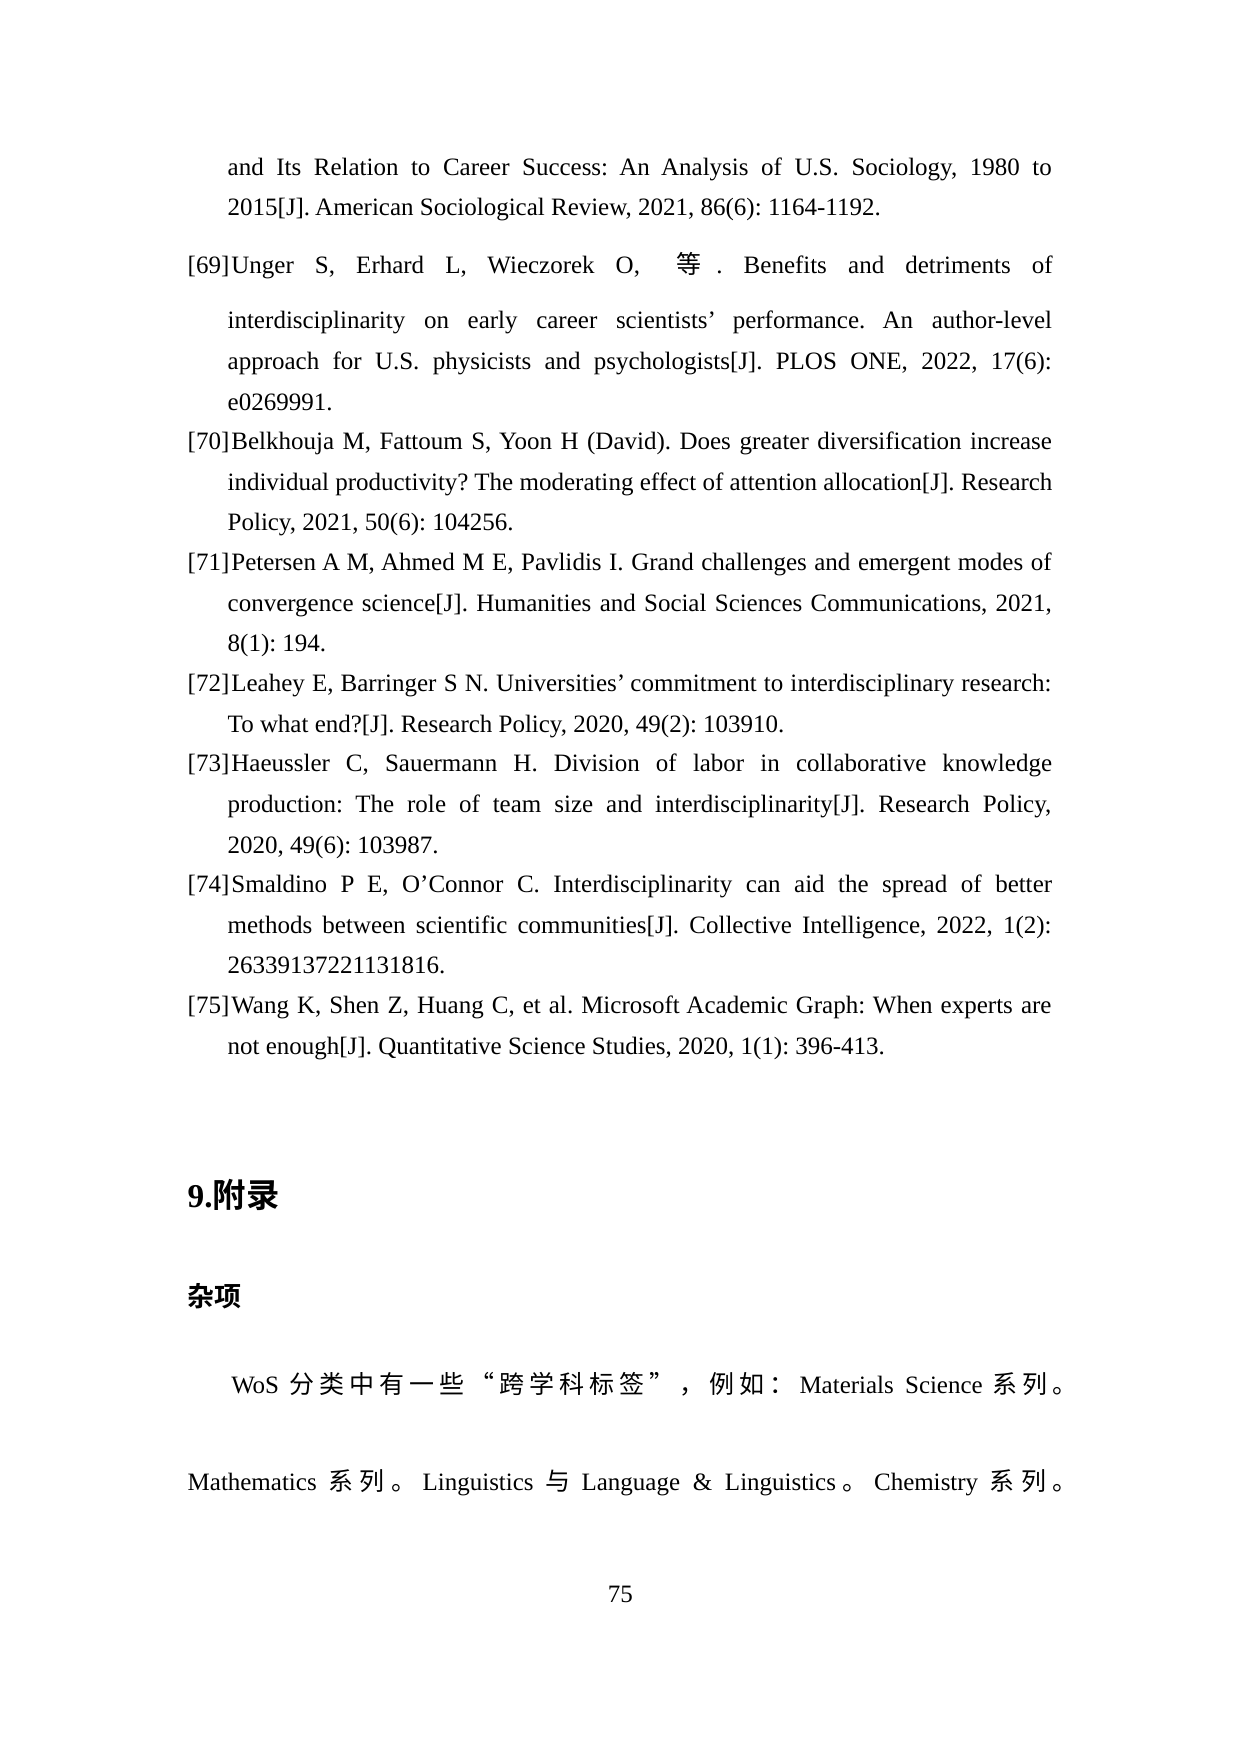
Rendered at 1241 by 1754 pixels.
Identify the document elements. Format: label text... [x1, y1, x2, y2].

text [75] Wang K, Shen Z, Huang C, et al. Microsoft Academic Graph: When experts are not enough[J]. Quantitative Science Studies, 2020, 1(1): 396-413. [187, 988, 1053, 1062]
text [187, 1350, 1053, 1512]
text [71] Petersen A M, Ahmed M E, Pavlidis I. Grand challenges and emergent modes of convergence science[J]. Humanities and Social Sciences Communications, 2021, 8(1): 194. [187, 545, 1053, 659]
subtitle 杂项 [187, 1263, 1053, 1328]
subtitle 9.附录 [187, 1161, 1053, 1226]
text [74] Smaldino P E, O’Connor C. Interdisciplinarity can aid the spread of better methods between scientific communities[J]. Collective Intelligence, 2022, 1(2): 26339137221131816. [187, 867, 1053, 981]
text [69] Unger S, Erhard L, Wieczorek O, 等. Benefits and detriments of interdisciplinarity on early career scientists’ performance. An author-level approach for U.S. physicists and psychologists[J]. PLOS ONE, 2022, 17(6): e0269991. [187, 230, 1053, 417]
text [73] Haeussler C, Sauermann H. Division of labor in collaborative knowledge production: The role of team size and interdisciplinarity[J]. Research Policy, 2020, 49(6): 103987. [187, 747, 1053, 860]
text [70] Belkhouja M, Fattoum S, Yoon H (David). Does greater diversification increase individual productivity? The moderating effect of attention allocation[J]. Research Policy, 2021, 50(6): 104256. [187, 424, 1053, 538]
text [187, 150, 1053, 223]
text [72] Leahey E, Barringer S N. Universities’ commitment to interdisciplinary research: To what end?[J]. Research Policy, 2020, 49(2): 103910. [187, 666, 1053, 739]
